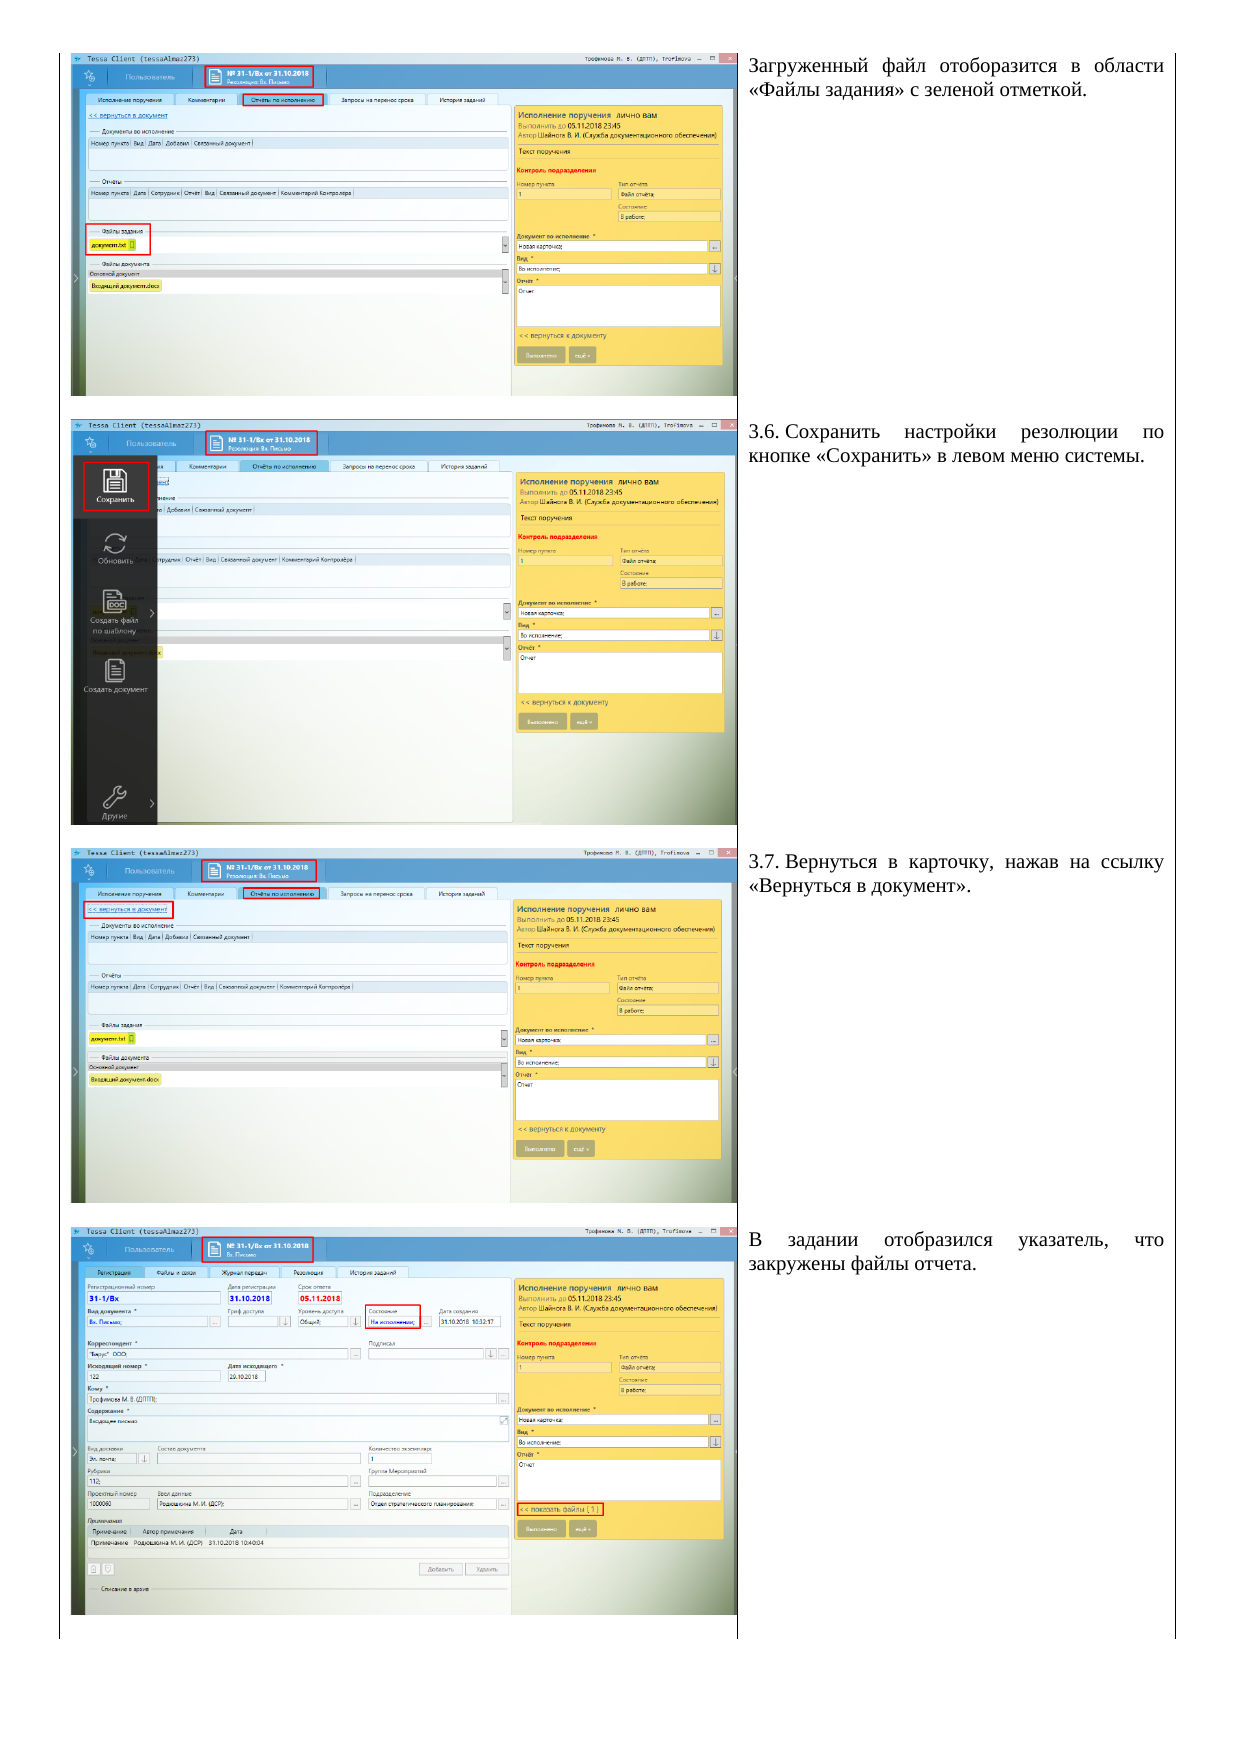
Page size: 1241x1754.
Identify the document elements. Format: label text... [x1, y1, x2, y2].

table_cell В задании отобразился указатель, что закружены файлы отчета. [738, 1227, 1175, 1638]
picture [70, 419, 738, 825]
table_cell Загруженный файл отоборазится в области «Файлы задания» с зеленой отметкой. [738, 53, 1175, 419]
picture [70, 53, 738, 396]
picture [70, 848, 738, 1203]
table_cell [60, 1227, 737, 1638]
table_cell [60, 849, 737, 1227]
table_cell 3.7. Вернуться в карточку, нажав на ссылку «Вернуться в документ». [738, 849, 1175, 1227]
table_cell 3.6. Сохранить настройки резолюции по кнопке «Сохранить» в левом меню системы. [738, 419, 1175, 849]
picture [70, 1227, 738, 1615]
table_cell [60, 419, 737, 849]
table_cell [60, 53, 737, 419]
